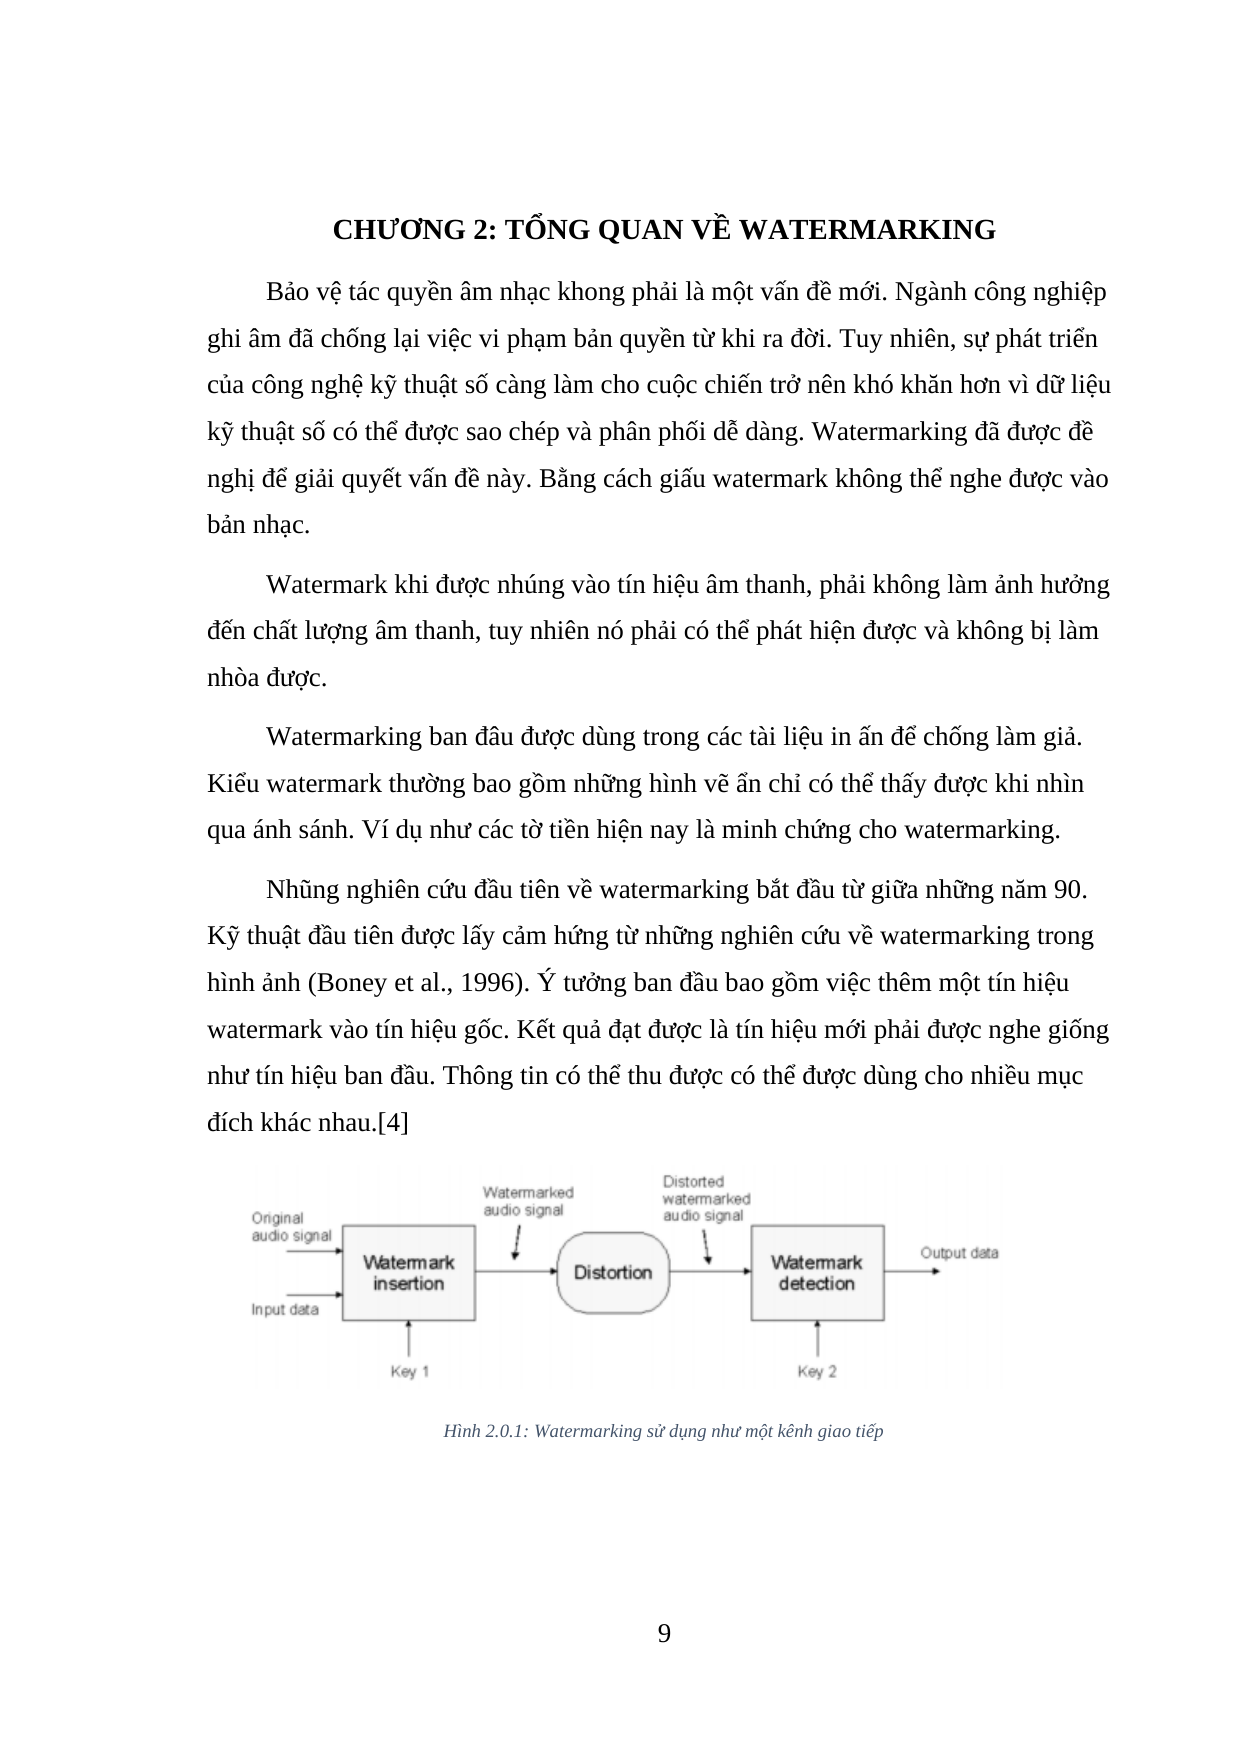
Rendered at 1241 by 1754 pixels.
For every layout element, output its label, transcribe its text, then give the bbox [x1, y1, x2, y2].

text Watermark khi được nhúng vào tín hiệu âm thanh, phải không làm ảnh hưởng đến chất lượng âm thanh, tuy nhiên nó phải có thể phát hiện được và không bị làm nhòa được. [207, 568, 1122, 692]
text Watermarking ban đâu được dùng trong các tài liệu in ấn để chống làm giả. Kiểu watermark thường bao gồm những hình vẽ ẩn chỉ có thể thấy được khi nhìn qua ánh sánh. Ví dụ như các tờ tiền hiện nay là minh chứng cho watermarking. [207, 720, 1122, 845]
subtitle CHƯƠNG 2: TỔNG QUAN VỀ WATERMARKING [207, 212, 1122, 246]
text Bảo vệ tác quyền âm nhạc khong phải là một vấn đề mới. Ngành công nghiệp ghi âm đã chống lại việc vi phạm bản quyền từ khi ra đời. Tuy nhiên, sự phát triển của công nghệ kỹ thuật số càng làm cho cuộc chiến trở nên khó khăn hơn vì dữ liệu kỹ thuật số có thể được sao chép và phân phối dễ dàng. Watermarking đã được đề nghị để giải quyết vấn đề này. Bằng cách giấu watermark không thể nghe được vào bản nhạc. [207, 275, 1122, 540]
text Hình 2.0.1: Watermarking sử dụng như một kênh giao tiếp [207, 1420, 1122, 1441]
picture [206, 1152, 1020, 1392]
